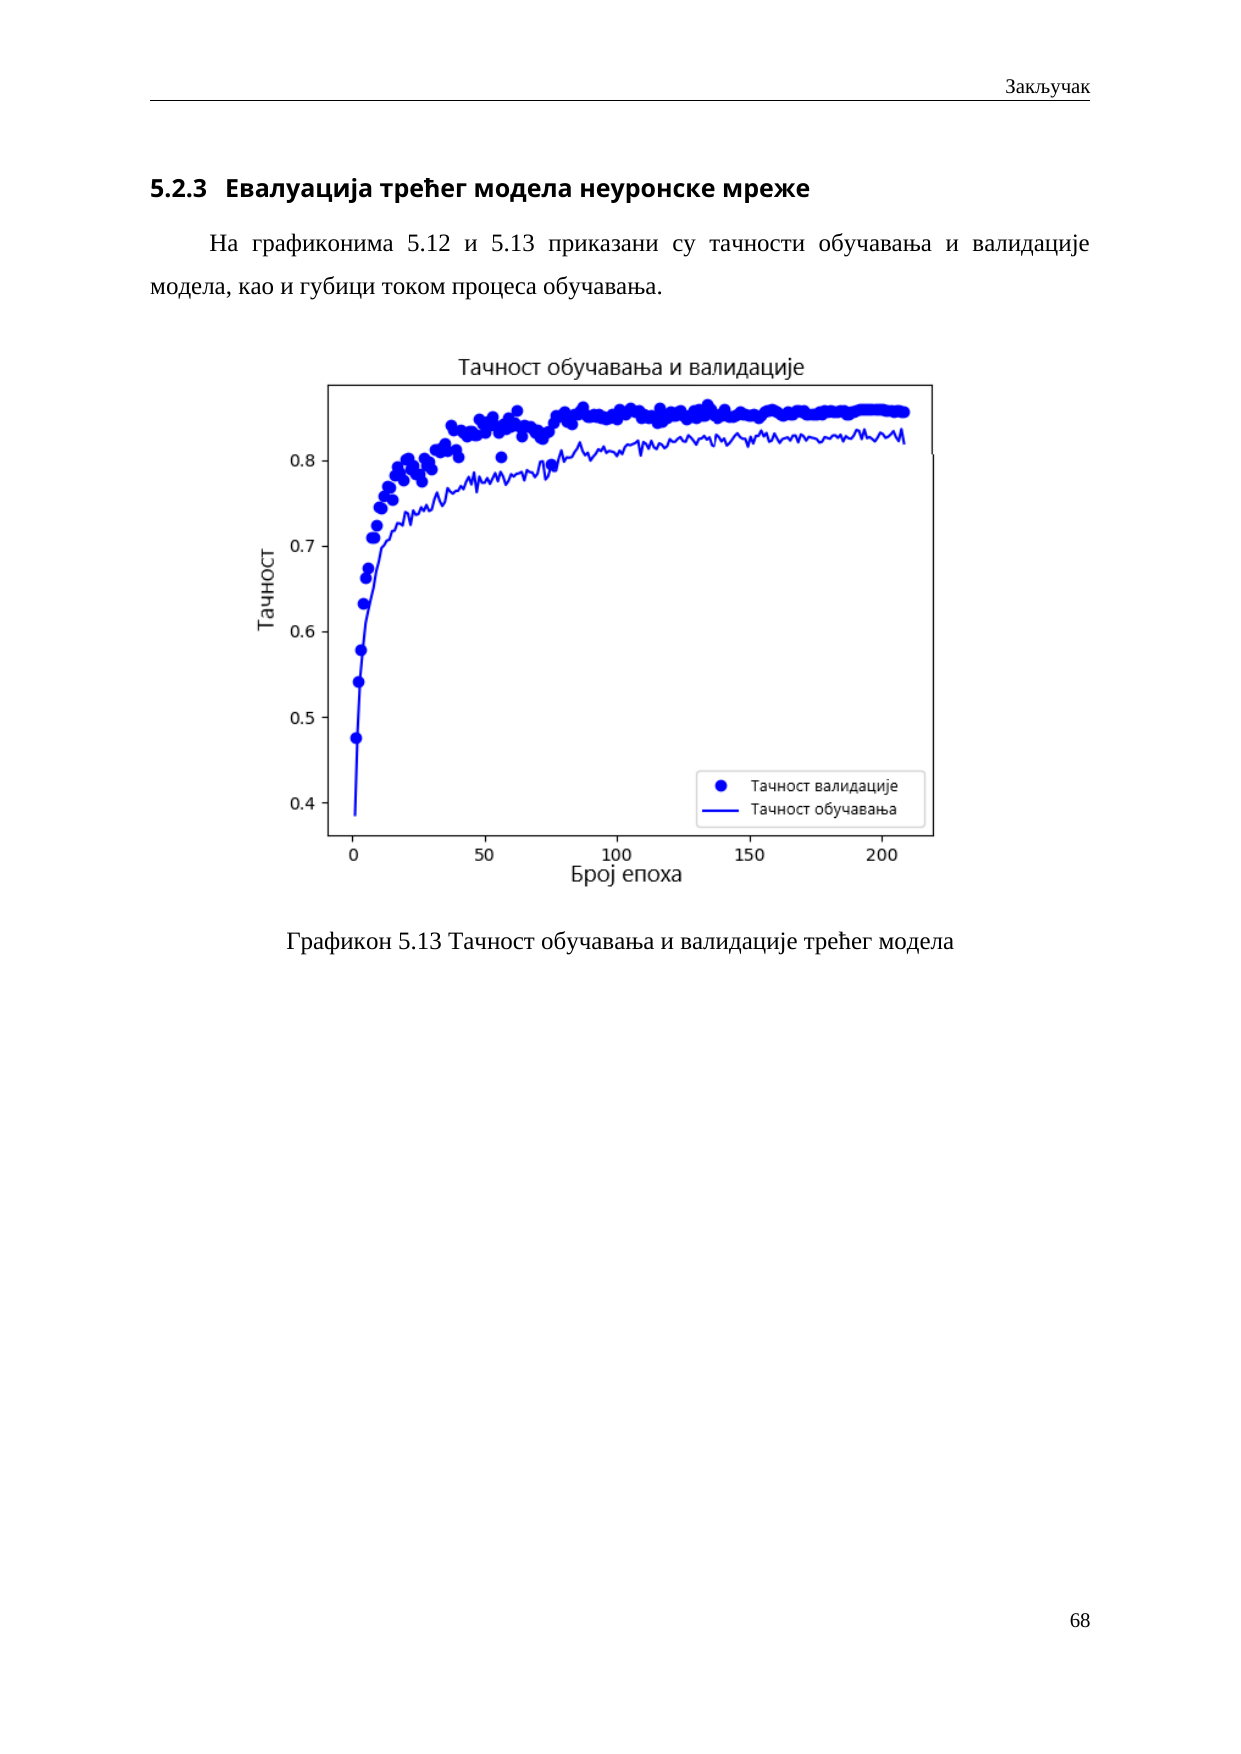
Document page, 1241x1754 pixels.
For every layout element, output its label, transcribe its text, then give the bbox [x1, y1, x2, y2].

subtitle Евалуација трећег модела неуронске мреже [150, 171, 1090, 205]
text На графиконима 5.12 и 5.13 приказани су тачности обучавања и валидације модела, као и губици током процеса обучавања. [150, 228, 1090, 300]
picture [230, 314, 1011, 900]
